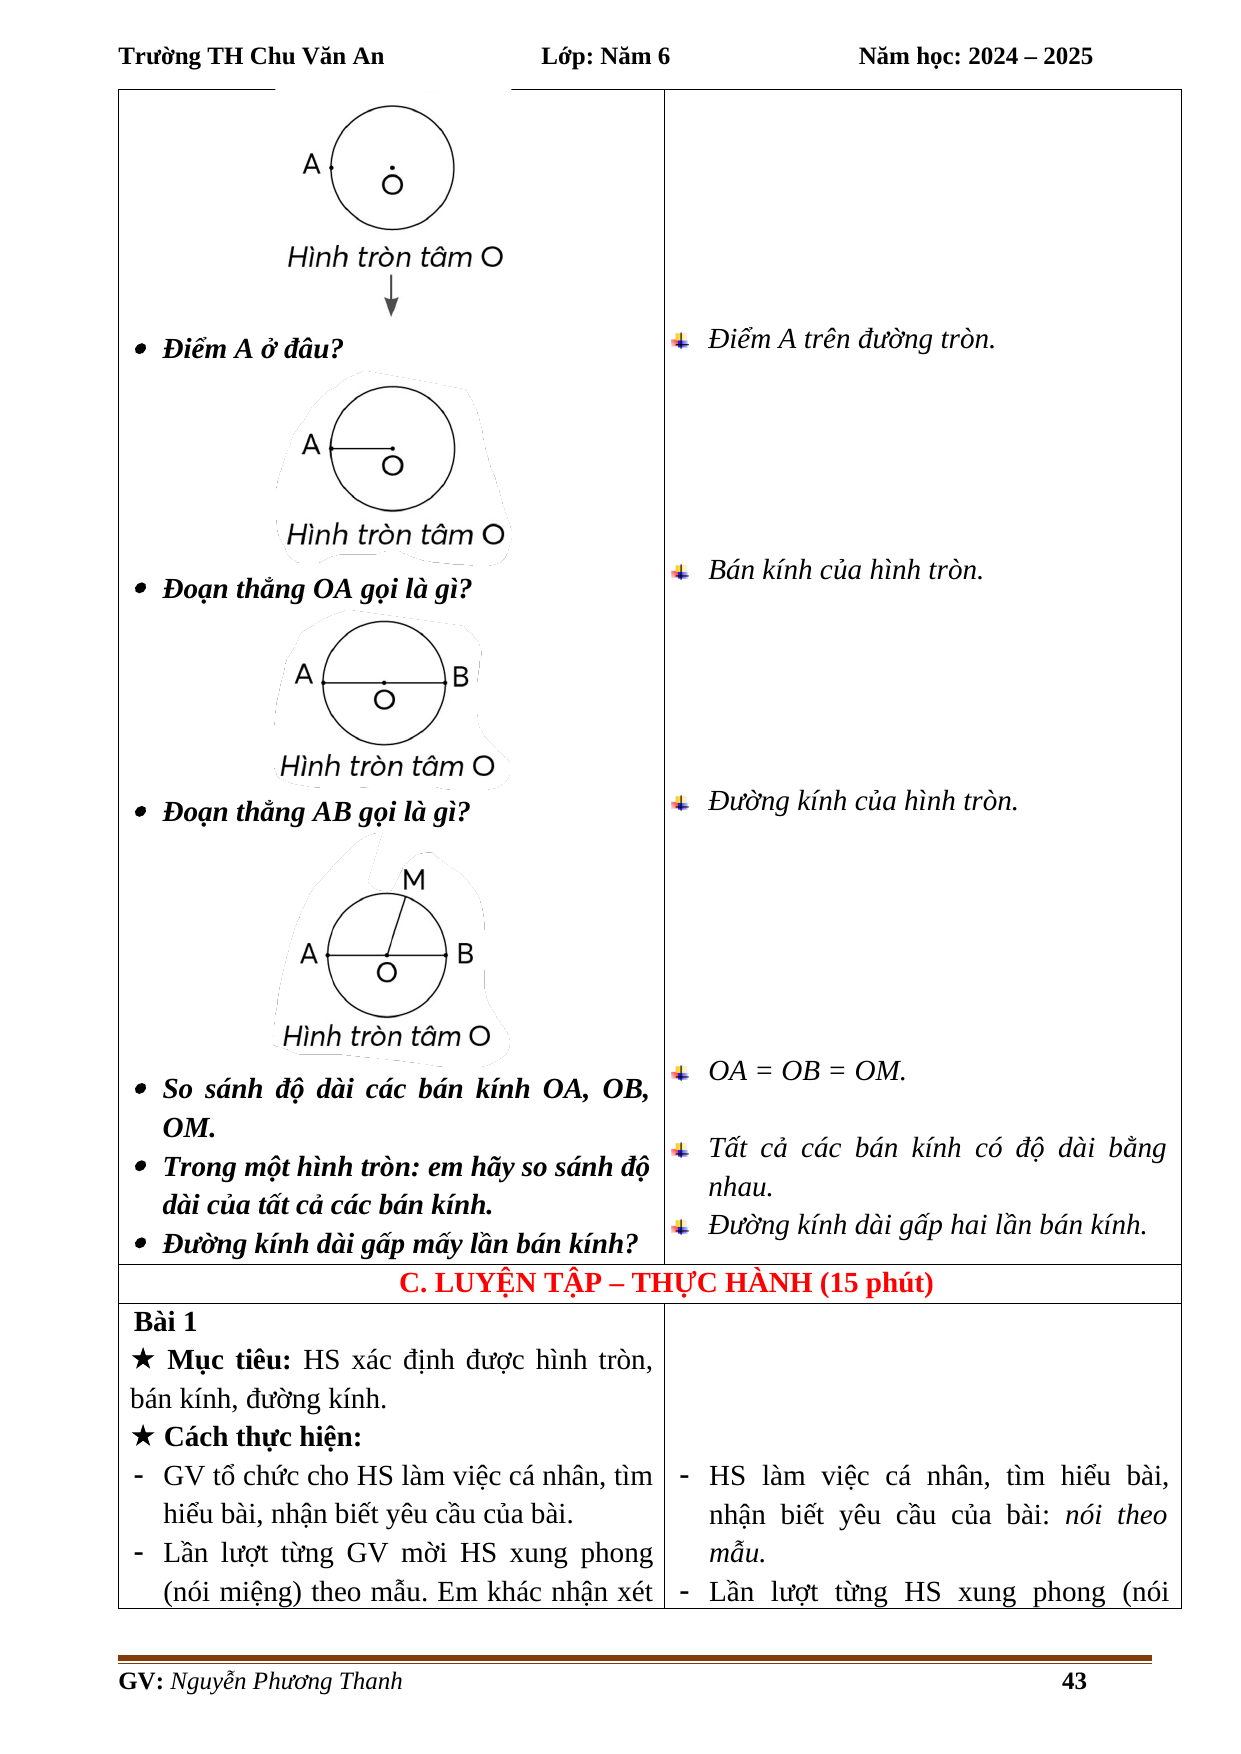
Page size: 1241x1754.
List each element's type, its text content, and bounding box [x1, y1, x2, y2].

picture [671, 1218, 689, 1235]
table_cell C. LUYỆN TẬP – THỰC HÀNH (15 phút) [119, 1265, 1181, 1303]
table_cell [119, 1304, 664, 1608]
picture [671, 1141, 689, 1158]
picture [671, 331, 689, 349]
picture [671, 563, 689, 580]
picture [273, 833, 510, 1067]
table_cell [665, 1304, 1181, 1608]
picture [275, 89, 512, 327]
picture [671, 794, 689, 811]
picture [273, 609, 510, 790]
picture [275, 370, 512, 566]
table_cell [119, 90, 664, 1264]
picture [671, 1064, 689, 1081]
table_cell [665, 90, 1181, 1264]
